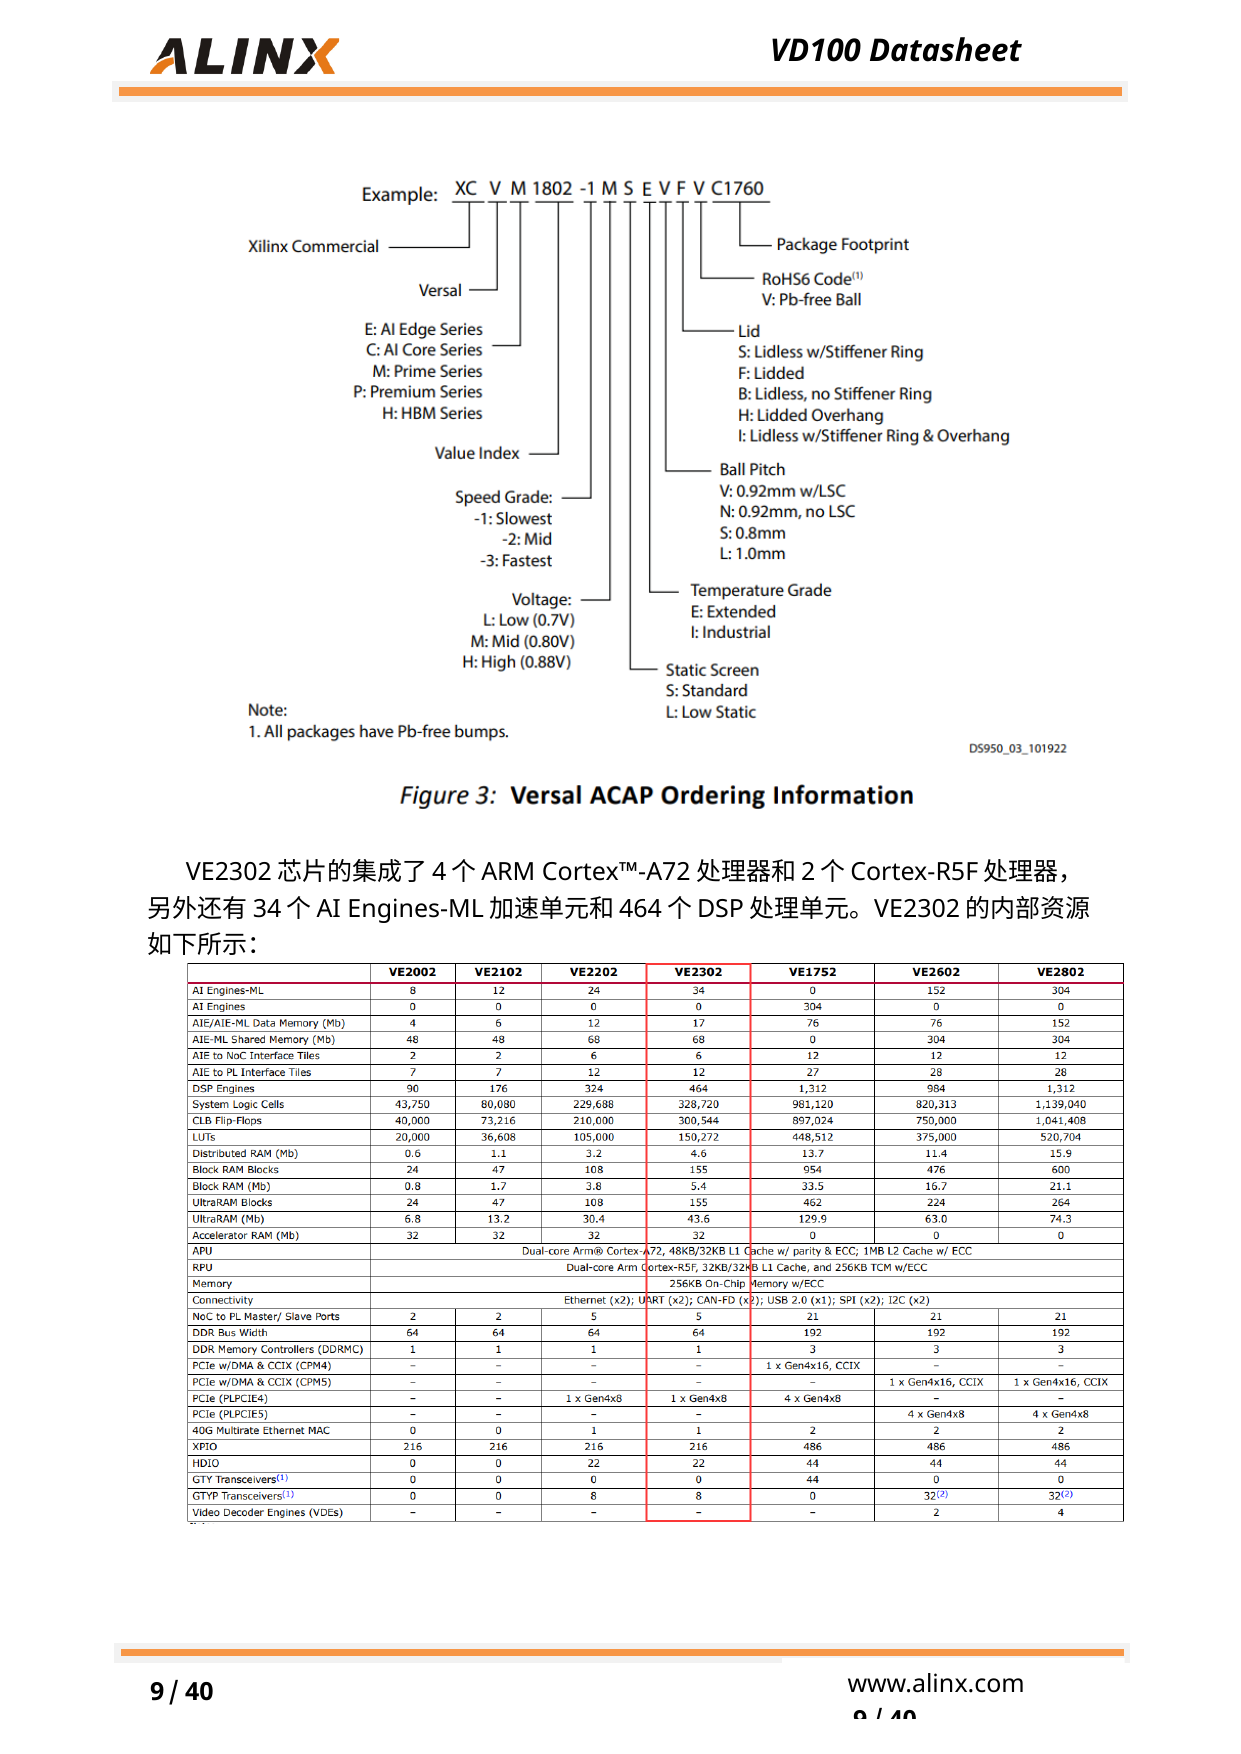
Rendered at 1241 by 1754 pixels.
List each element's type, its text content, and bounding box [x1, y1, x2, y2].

text VE2302芯片的集成了4个ARM Cortex™-A72处理器和2个Cortex-R5F处理器，另外还有34个AI Engines-ML加速单元和464个DSP处理单元。VE2302的内部资源如下所示： [148, 852, 1093, 961]
picture [148, 34, 339, 80]
picture [148, 161, 1093, 818]
picture [185, 960, 1129, 1524]
